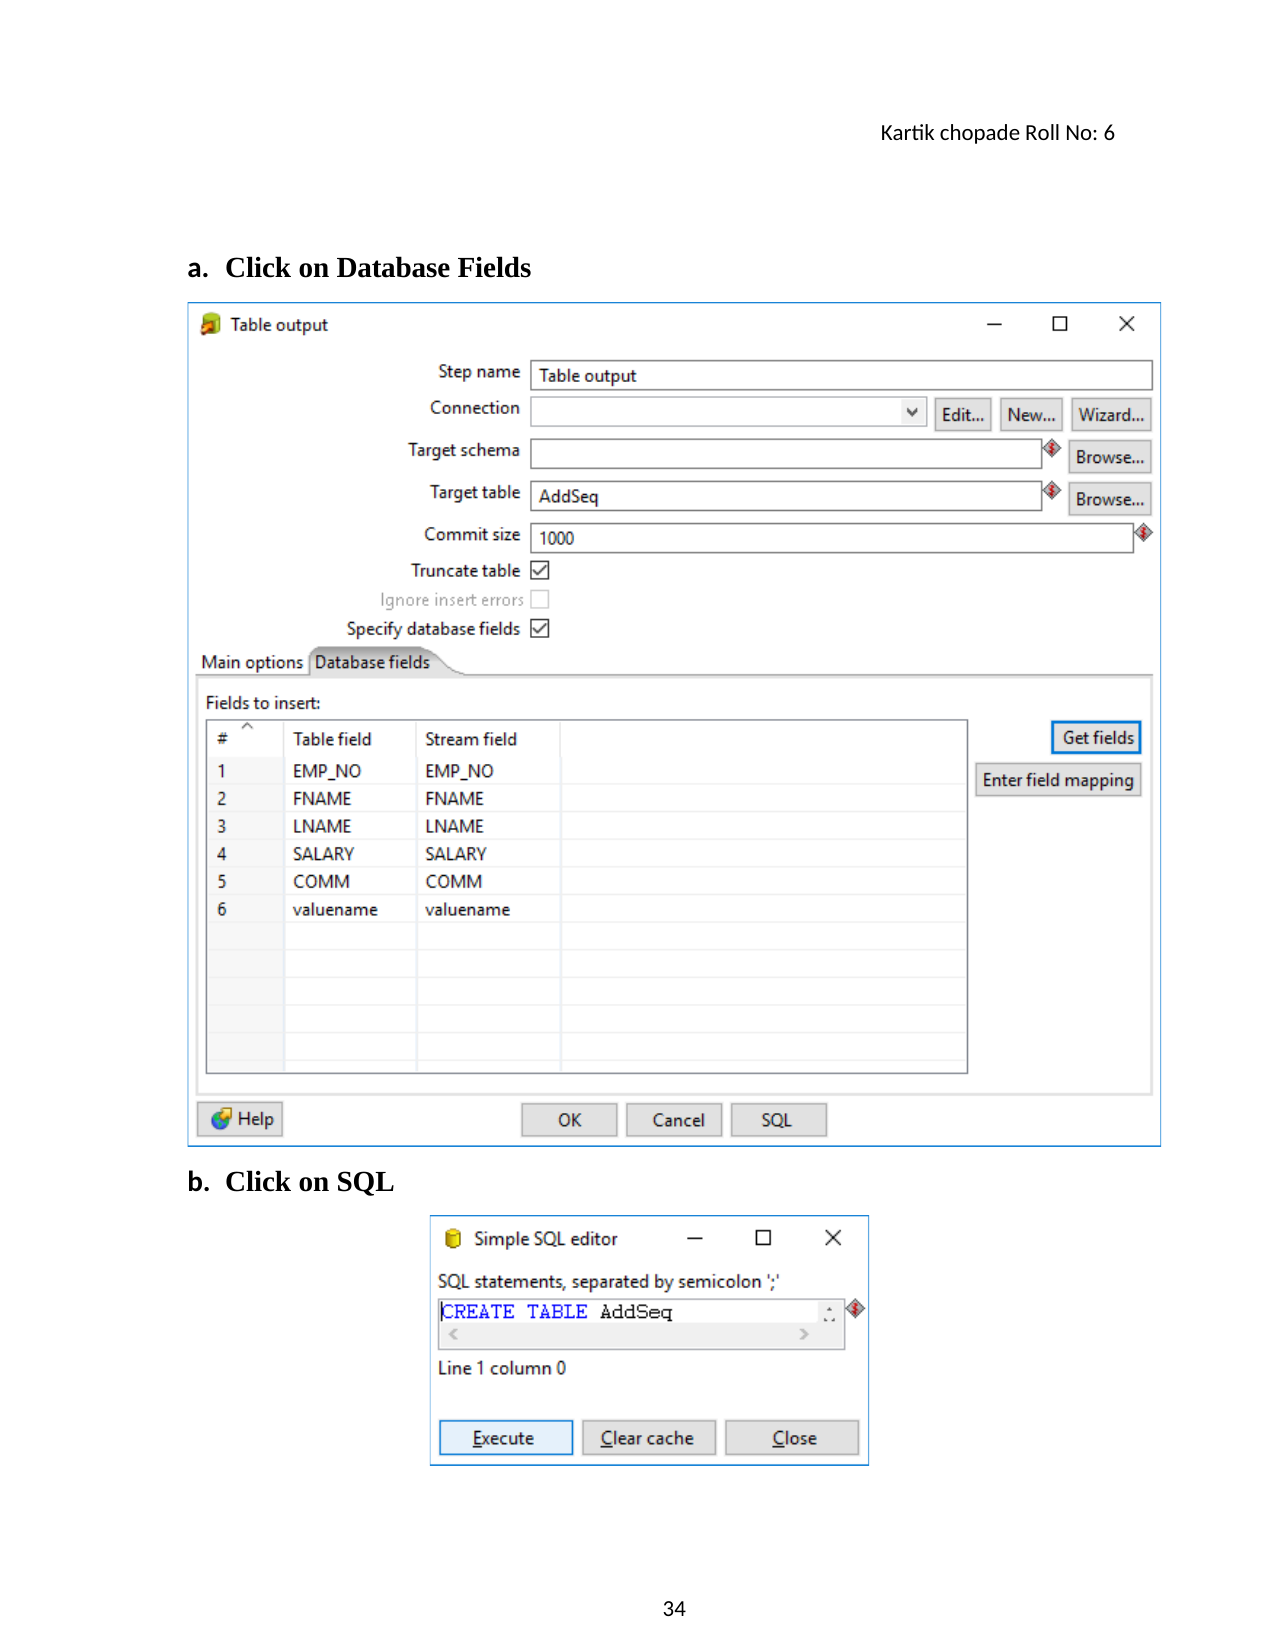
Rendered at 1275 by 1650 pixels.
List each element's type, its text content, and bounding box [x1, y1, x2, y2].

list Click on SQL [187, 1163, 1173, 1198]
subtitle Click on Database Fields [187, 249, 1173, 285]
picture [187, 302, 1162, 1147]
picture [429, 1215, 870, 1466]
